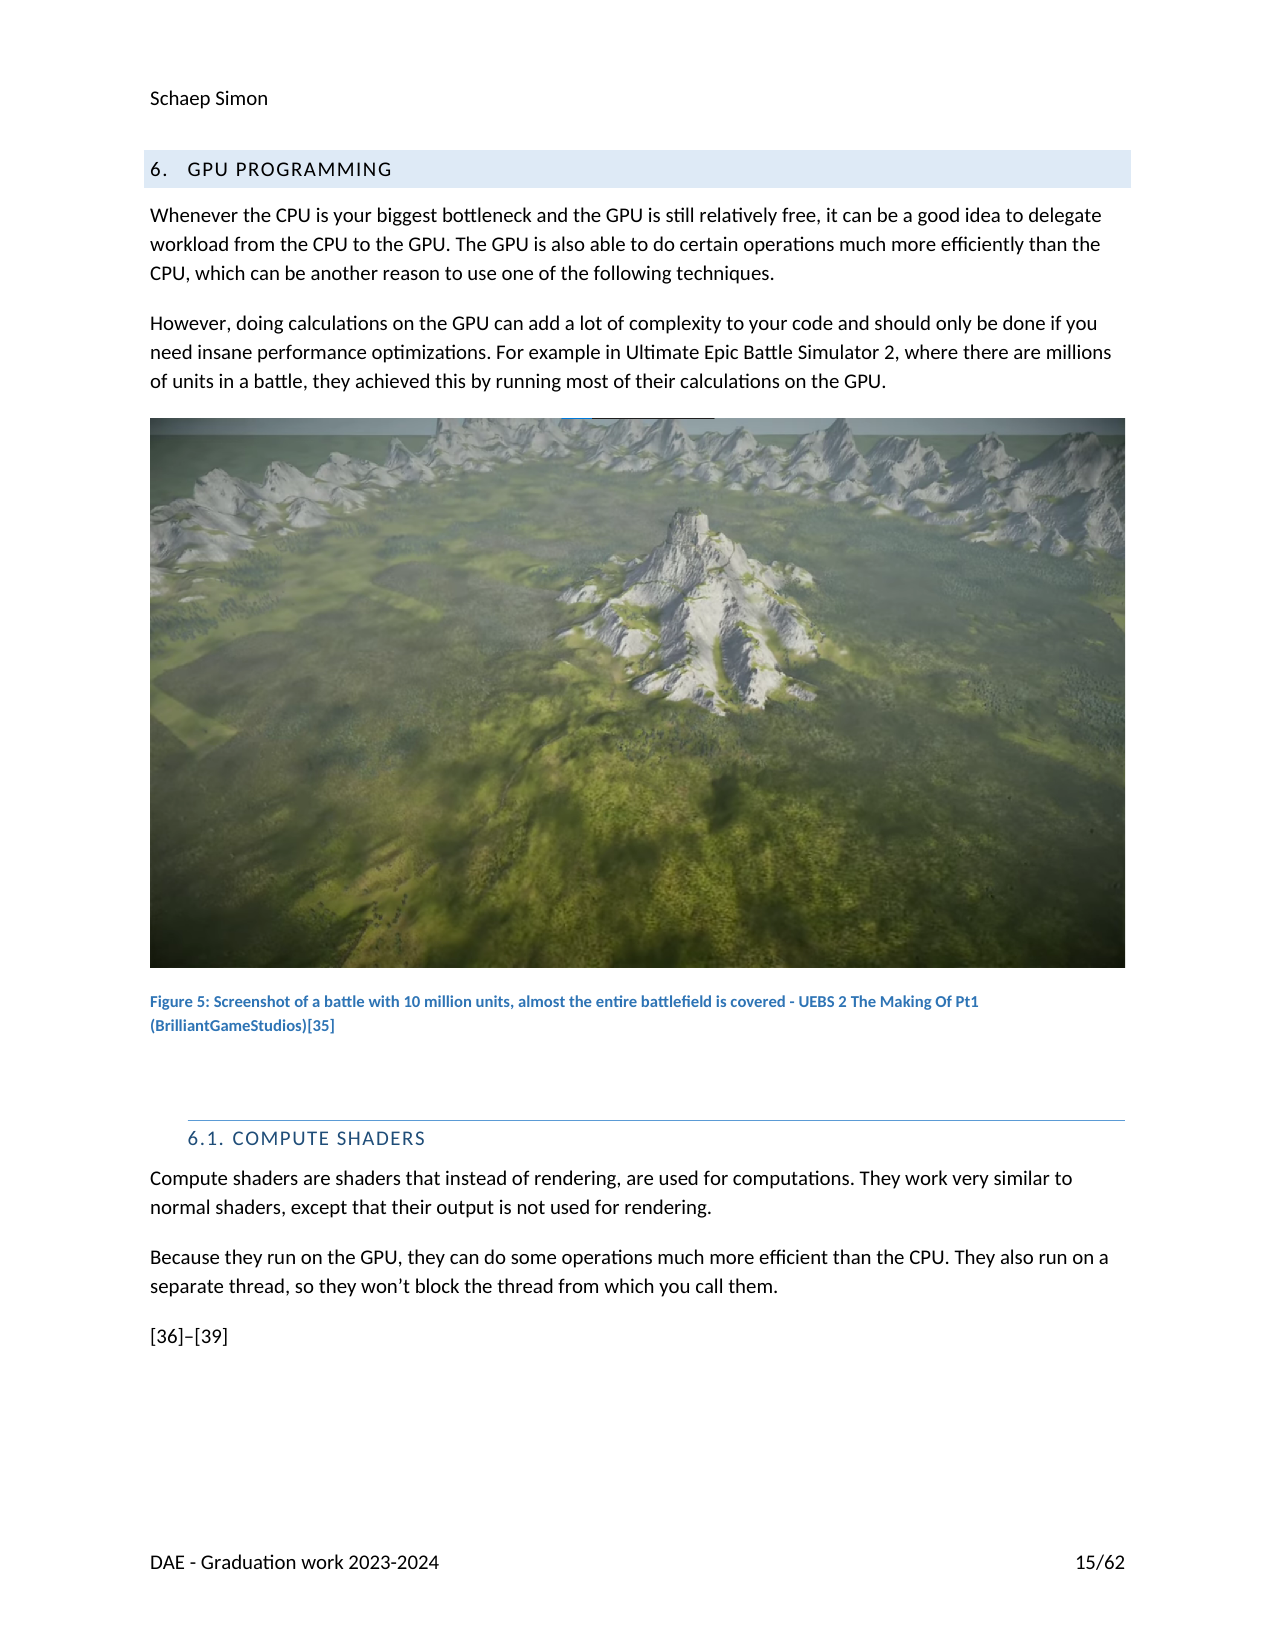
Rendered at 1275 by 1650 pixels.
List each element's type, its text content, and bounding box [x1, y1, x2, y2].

subtitle GPU programming [150, 156, 1125, 182]
text Whenever the CPU is your biggest bottleneck and the GPU is still relatively free, it can be a good idea to delegate workload from the CPU to the GPU. The GPU is also able to do certain operations much more efficiently than the CPU, which can be another reason to use one of the following techniques. [150, 202, 1125, 286]
text Compute shaders are shaders that instead of rendering, are used for computations. They work very similar to normal shaders, except that their output is not used for rendering. [150, 1165, 1125, 1219]
text However, doing calculations on the GPU can add a lot of complexity to your code and should only be done if you need insane performance optimizations. For example in Ultimate Epic Battle Simulator 2, where there are millions of units in a battle, they achieved this by running most of their calculations on the GPU. [150, 310, 1125, 394]
picture [150, 418, 1125, 968]
text Because they run on the GPU, they can do some operations much more efficient than the CPU. They also run on a separate thread, so they won’t block the thread from which you call them. [150, 1244, 1125, 1299]
subtitle Compute Shaders [187, 1121, 1125, 1151]
text [36]–[39] [150, 1323, 1125, 1349]
